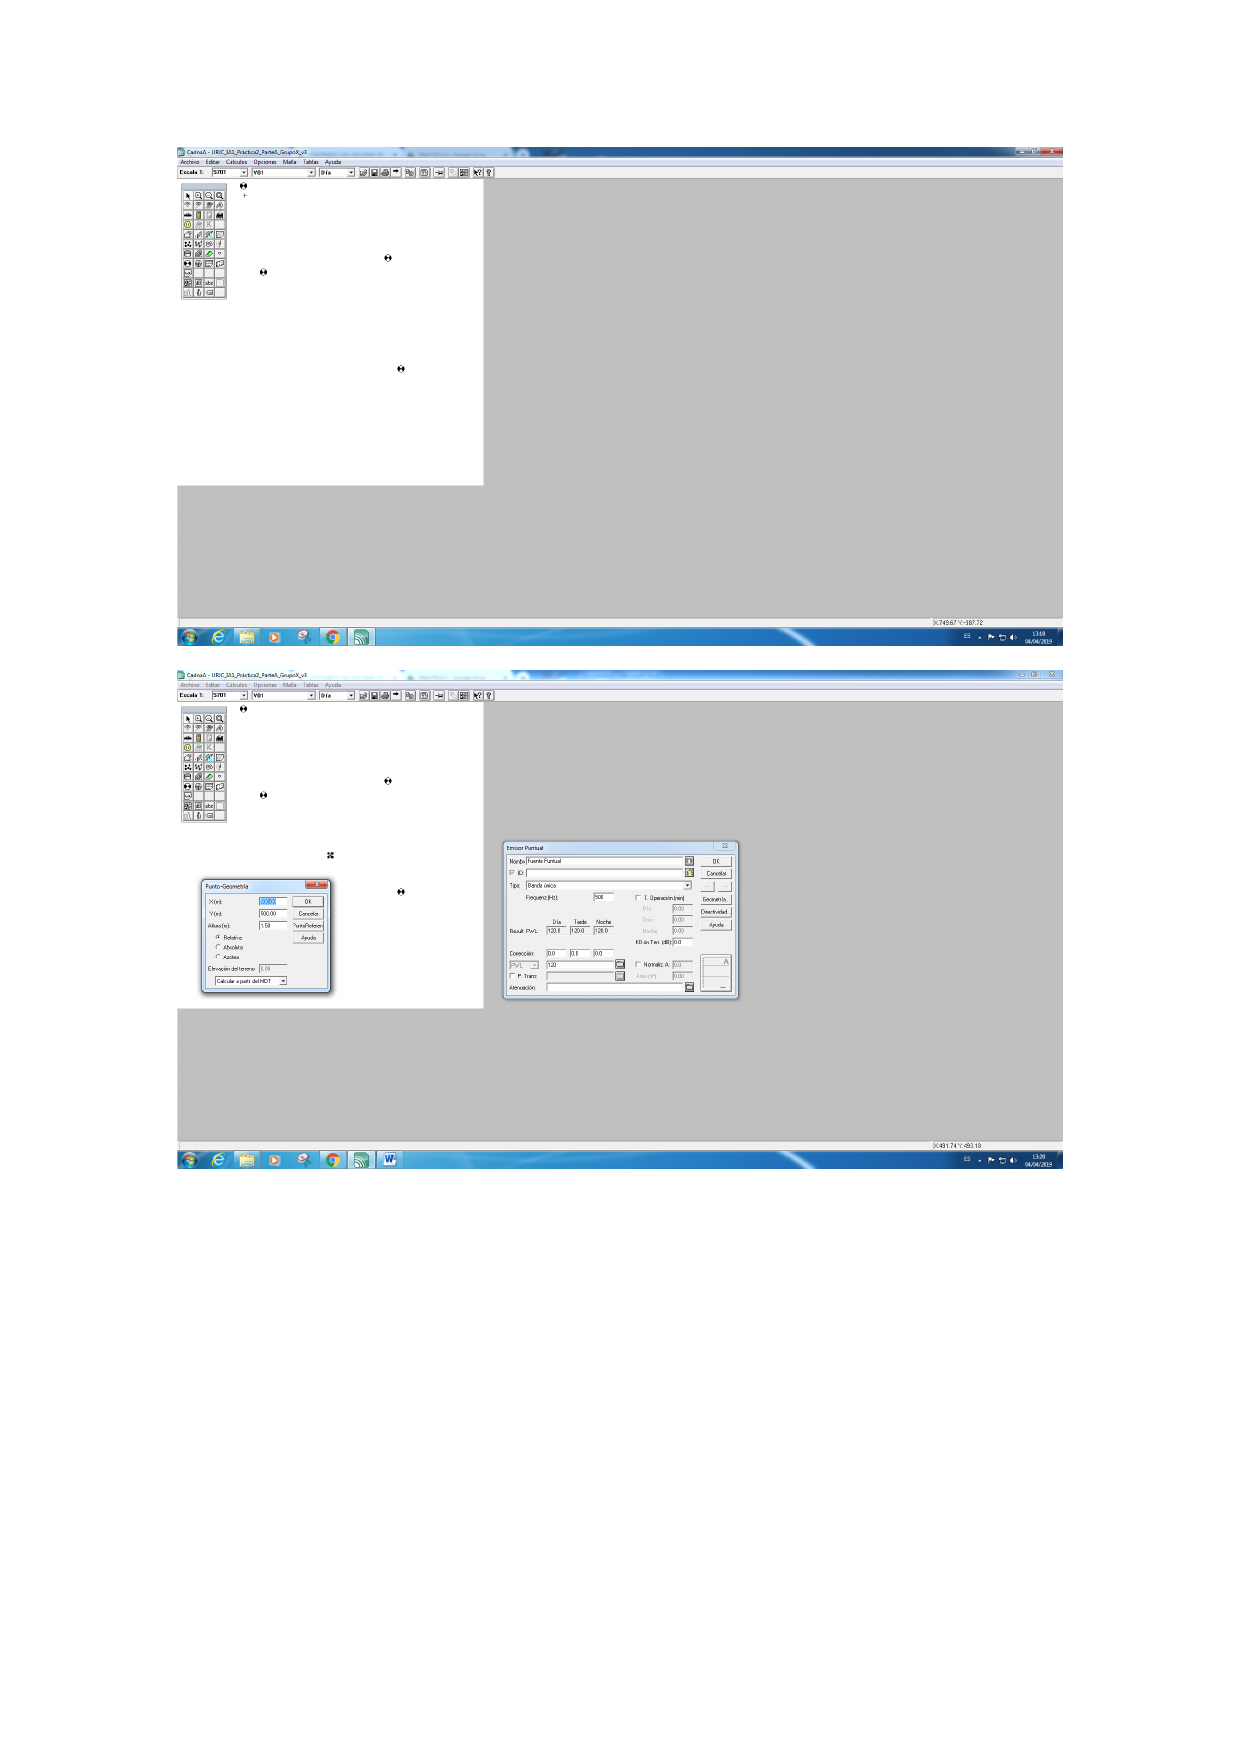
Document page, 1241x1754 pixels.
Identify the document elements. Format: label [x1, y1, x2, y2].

picture [177, 670, 1063, 1169]
picture [177, 147, 1063, 646]
